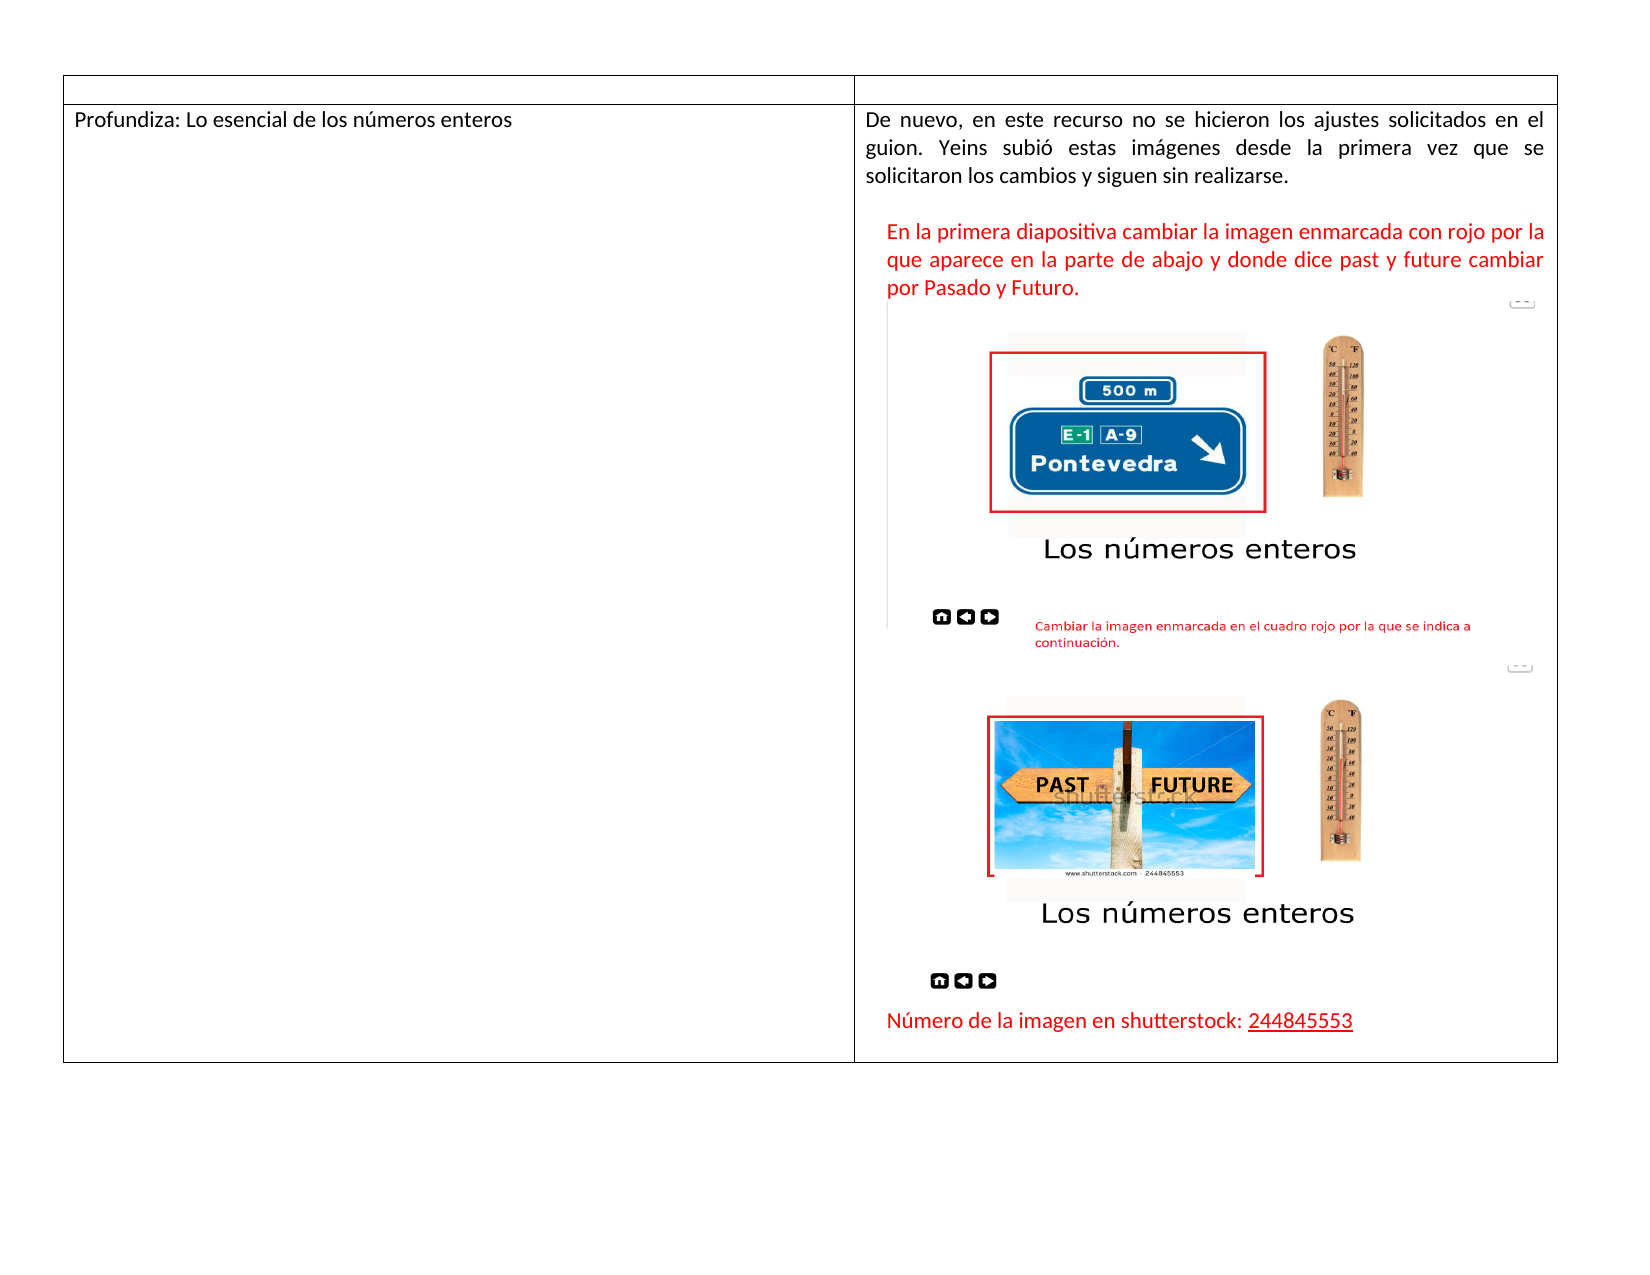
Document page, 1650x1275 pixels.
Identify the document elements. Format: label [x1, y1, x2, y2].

picture [886, 301, 1546, 1006]
table_cell [855, 76, 1557, 104]
table_cell [64, 76, 854, 104]
table_cell [64, 105, 854, 1062]
table_cell [855, 105, 1557, 1062]
